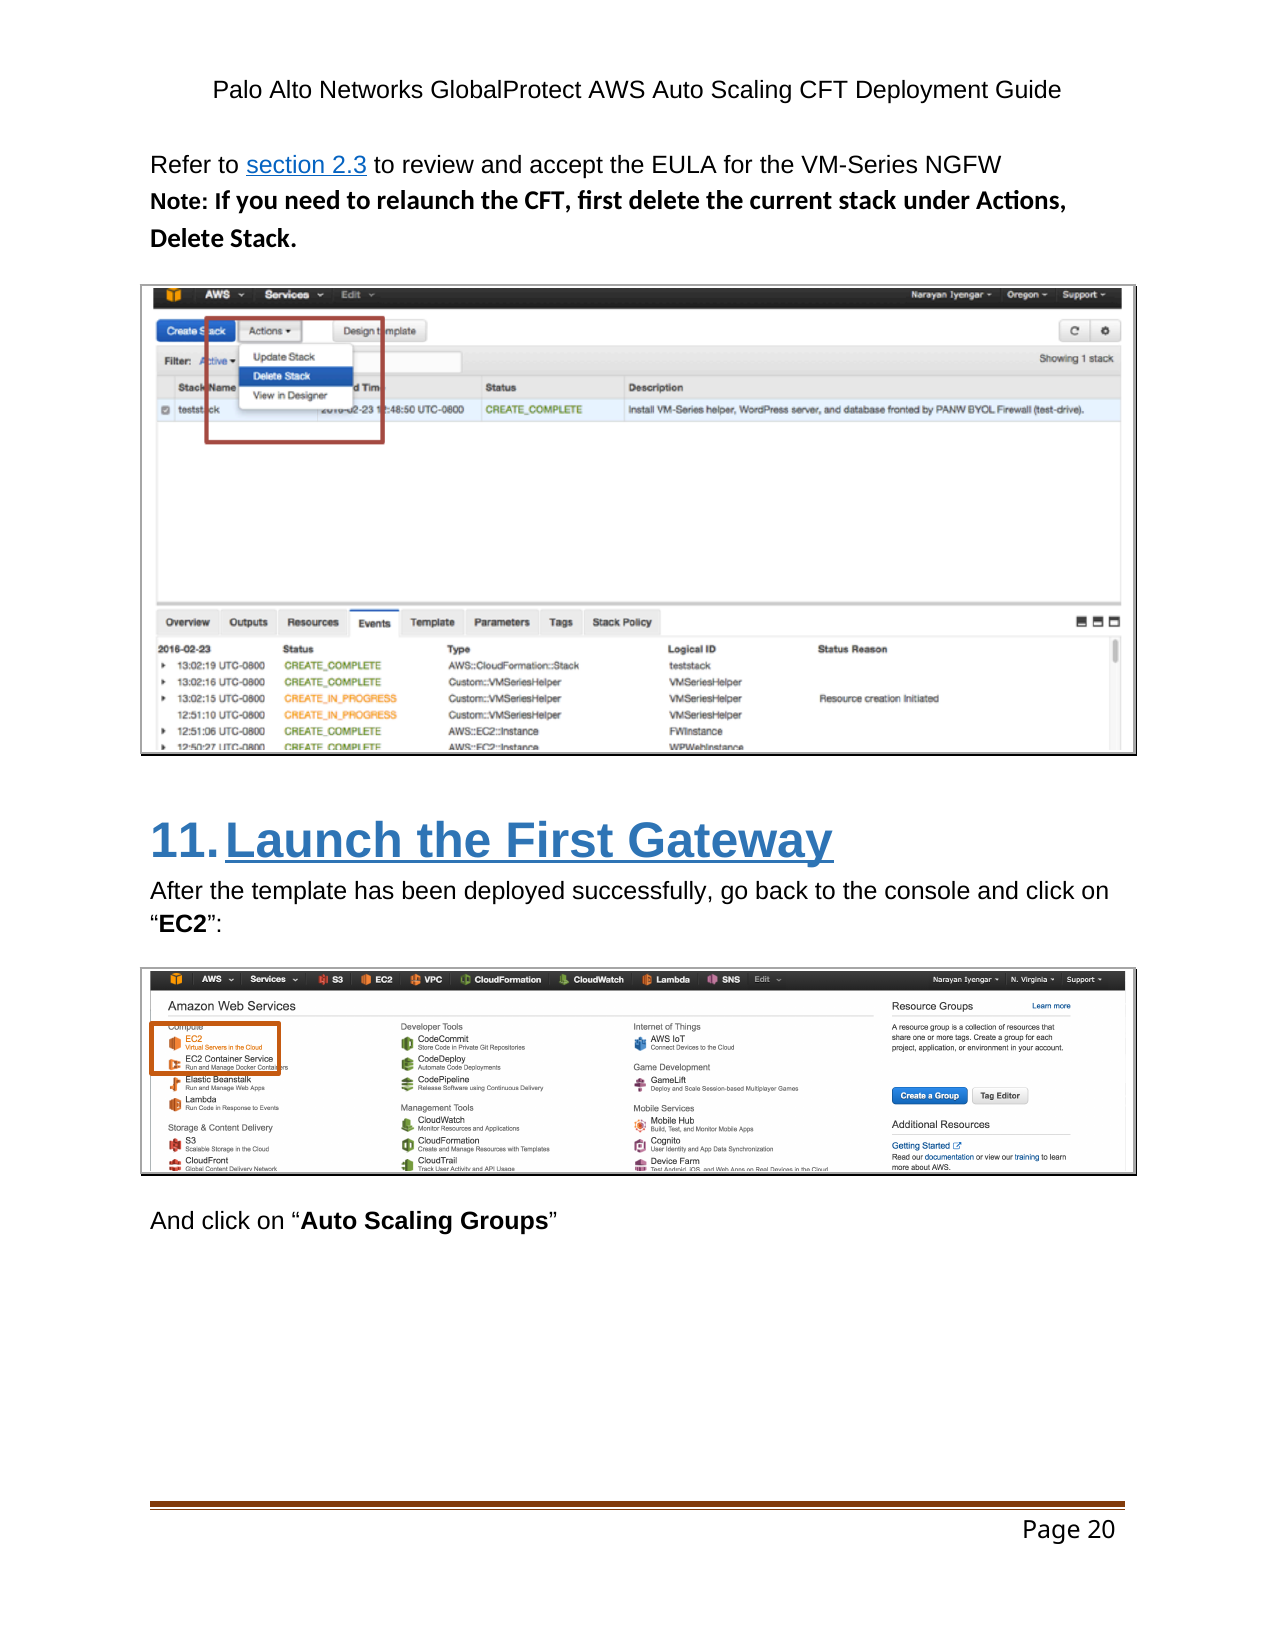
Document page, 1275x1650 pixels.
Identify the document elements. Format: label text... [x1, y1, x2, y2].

text Note: If you need to relaunch the CFT, first delete the current stack under Actions, Delete Stack. [150, 183, 1125, 254]
text And click on “Auto Scaling Groups” [150, 1206, 1125, 1234]
text Refer to section 2.3 to review and accept the EULA for the VM-Series NGFW [150, 150, 1125, 179]
picture [154, 1026, 277, 1071]
text After the template has been deployed successfully, go back to the console and click on “EC2”: [150, 876, 1125, 938]
picture [150, 971, 1125, 1171]
subtitle Launch the First Gateway [150, 810, 1125, 868]
